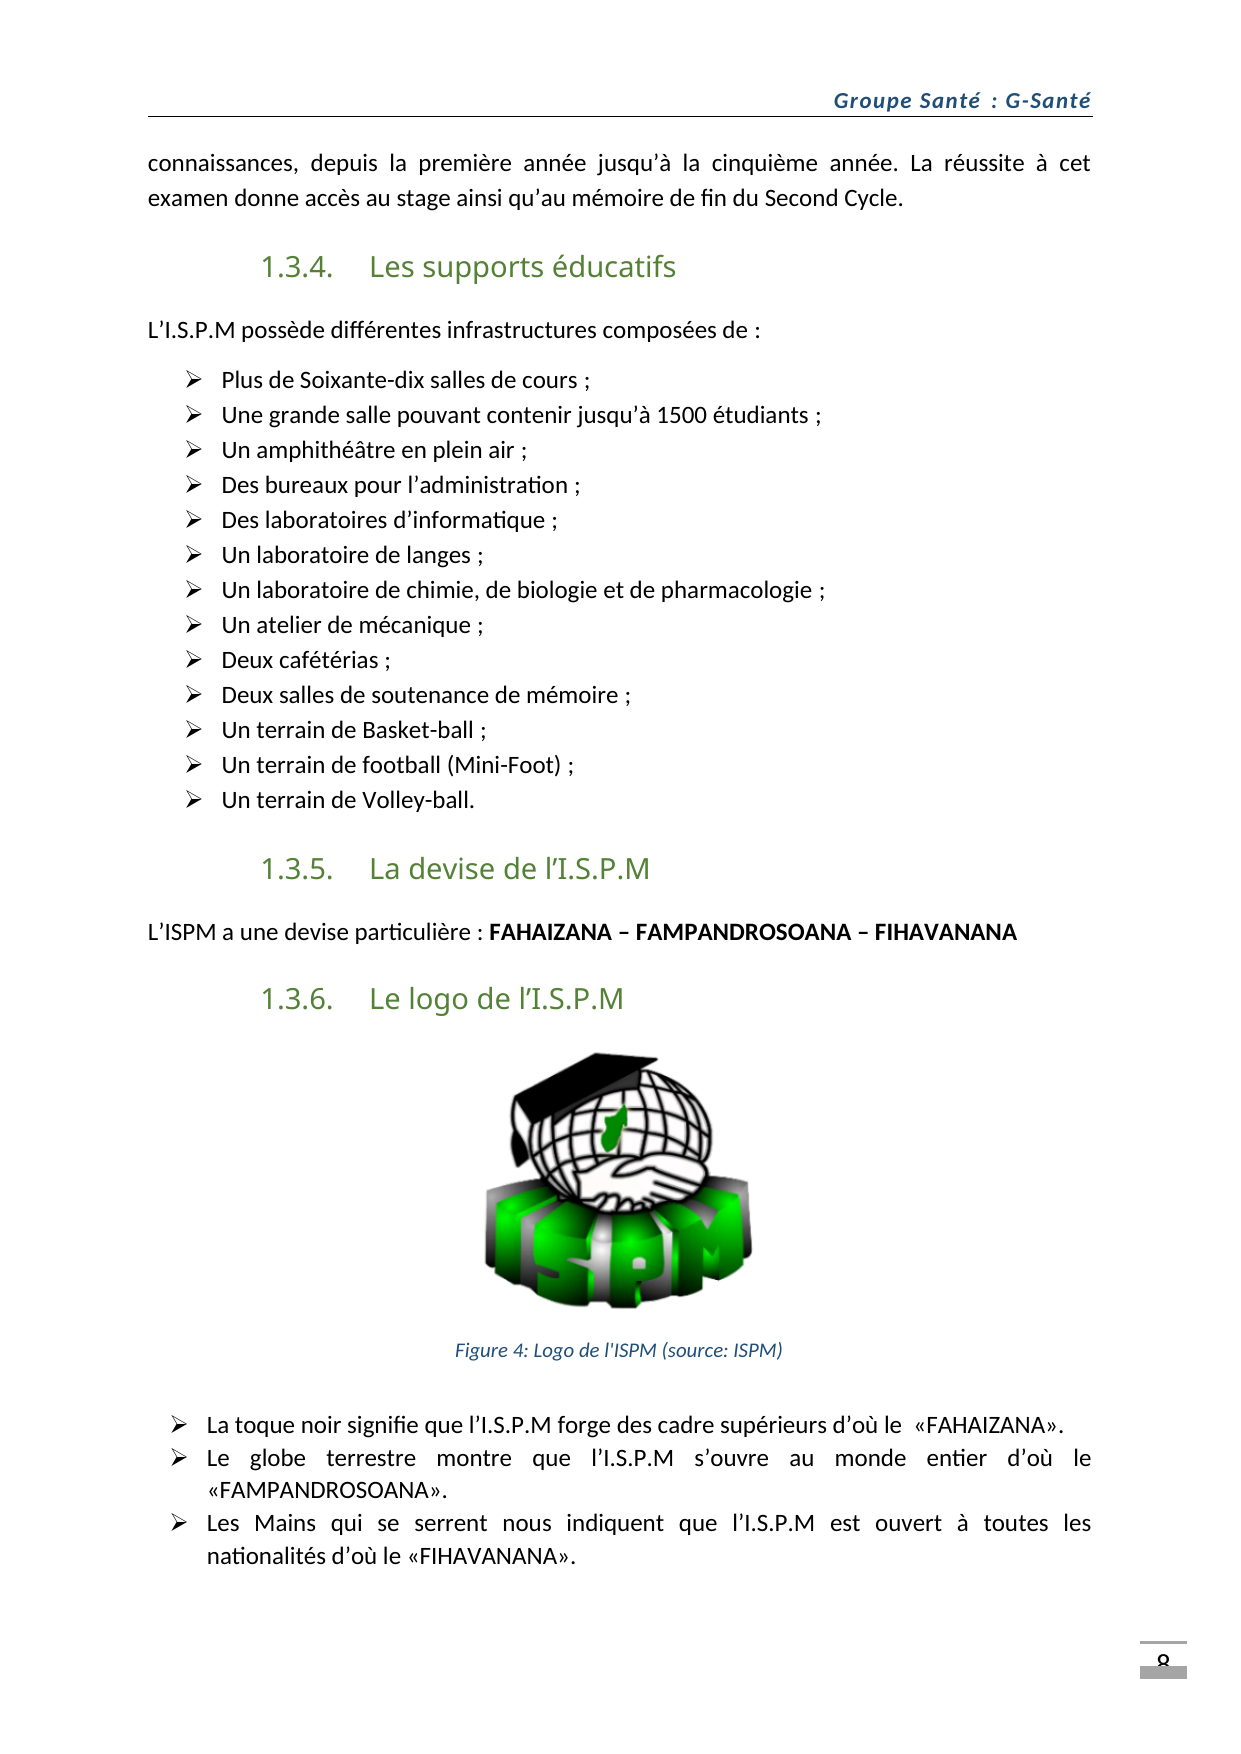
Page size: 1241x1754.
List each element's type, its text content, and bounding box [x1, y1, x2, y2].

subtitle Les supports éducatifs [201, 247, 1093, 286]
text Figure 4: Logo de l'ISPM (source: ISPM) [148, 1337, 1093, 1363]
subtitle Le logo de l’I.S.P.M [201, 978, 1093, 1018]
list Un terrain de football (Mini-Foot) ; [184, 749, 1093, 780]
list Le globe terrestre montre que l’I.S.P.M s’ouvre au monde entier d’où le «FAMPANDROSOANA». [169, 1442, 1093, 1505]
subtitle La devise de l’I.S.P.M [201, 848, 1093, 888]
list Les Mains qui se serrent nous indiquent que l’I.S.P.M est ouvert à toutes les nationalités d’où le «FIHAVANANA». [169, 1507, 1093, 1571]
list Des laboratoires d’informatique ; [184, 504, 1093, 535]
list Un terrain de Volley-ball. [184, 784, 1093, 815]
list Un atelier de mécanique ; [184, 609, 1093, 640]
list Un laboratoire de langes ; [184, 539, 1093, 570]
list Des bureaux pour l’administration ; [184, 469, 1093, 500]
list Deux cafétérias ; [184, 644, 1093, 675]
list Deux salles de soutenance de mémoire ; [184, 679, 1093, 710]
list Un terrain de Basket-ball ; [184, 714, 1093, 745]
text L’ISPM a une devise particulière : FAHAIZANA – FAMPANDROSOANA – FIHAVANANA [148, 916, 1093, 947]
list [148, 148, 1093, 213]
list Un amphithéâtre en plein air ; [184, 434, 1093, 465]
list Plus de Soixante-dix salles de cours ; [184, 364, 1093, 395]
picture [473, 1046, 767, 1311]
list La toque noir signifie que l’I.S.P.M forge des cadre supérieurs d’où le «FAHAIZANA». [169, 1409, 1093, 1439]
list Un laboratoire de chimie, de biologie et de pharmacologie ; [184, 574, 1093, 605]
text L’I.S.P.M possède différentes infrastructures composées de : [148, 314, 1093, 345]
list Une grande salle pouvant contenir jusqu’à 1500 étudiants ; [184, 399, 1093, 430]
